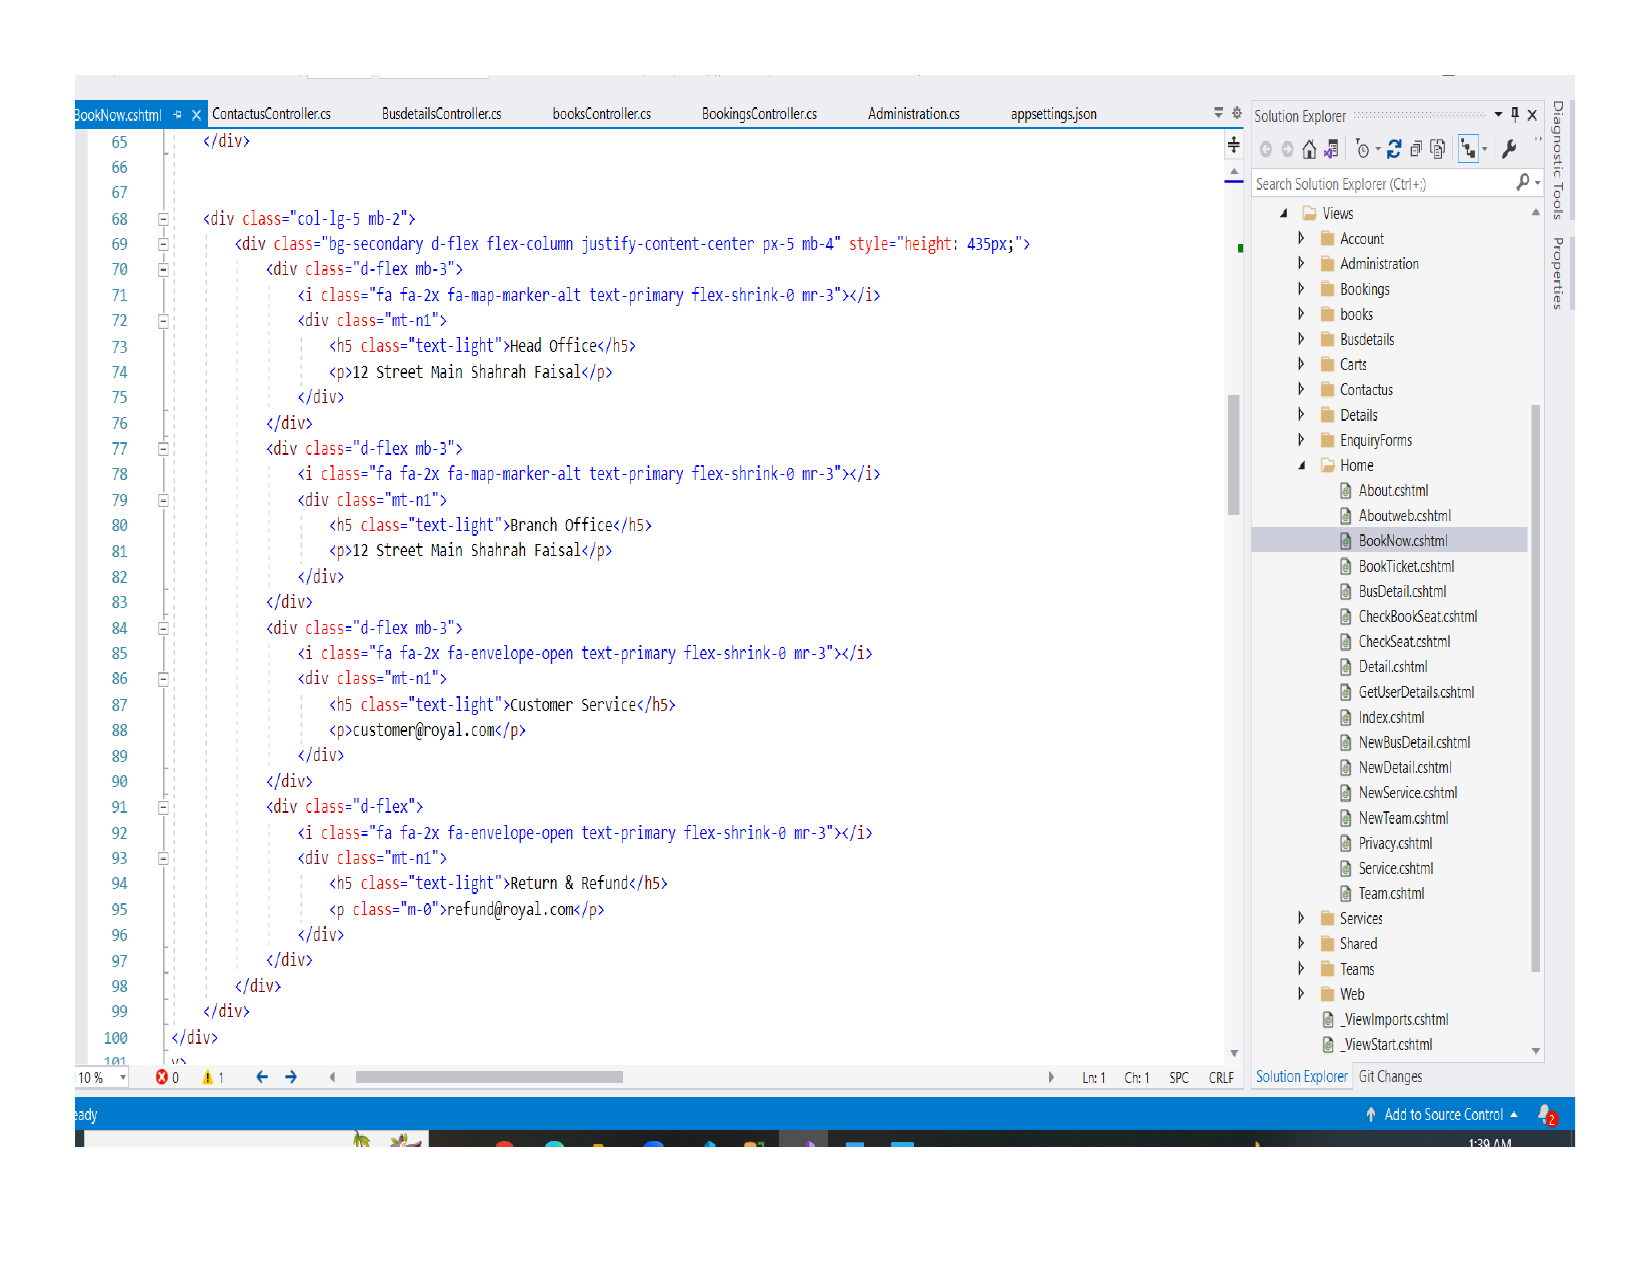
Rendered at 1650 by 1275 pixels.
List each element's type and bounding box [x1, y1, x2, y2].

picture [75, 75, 1575, 1147]
